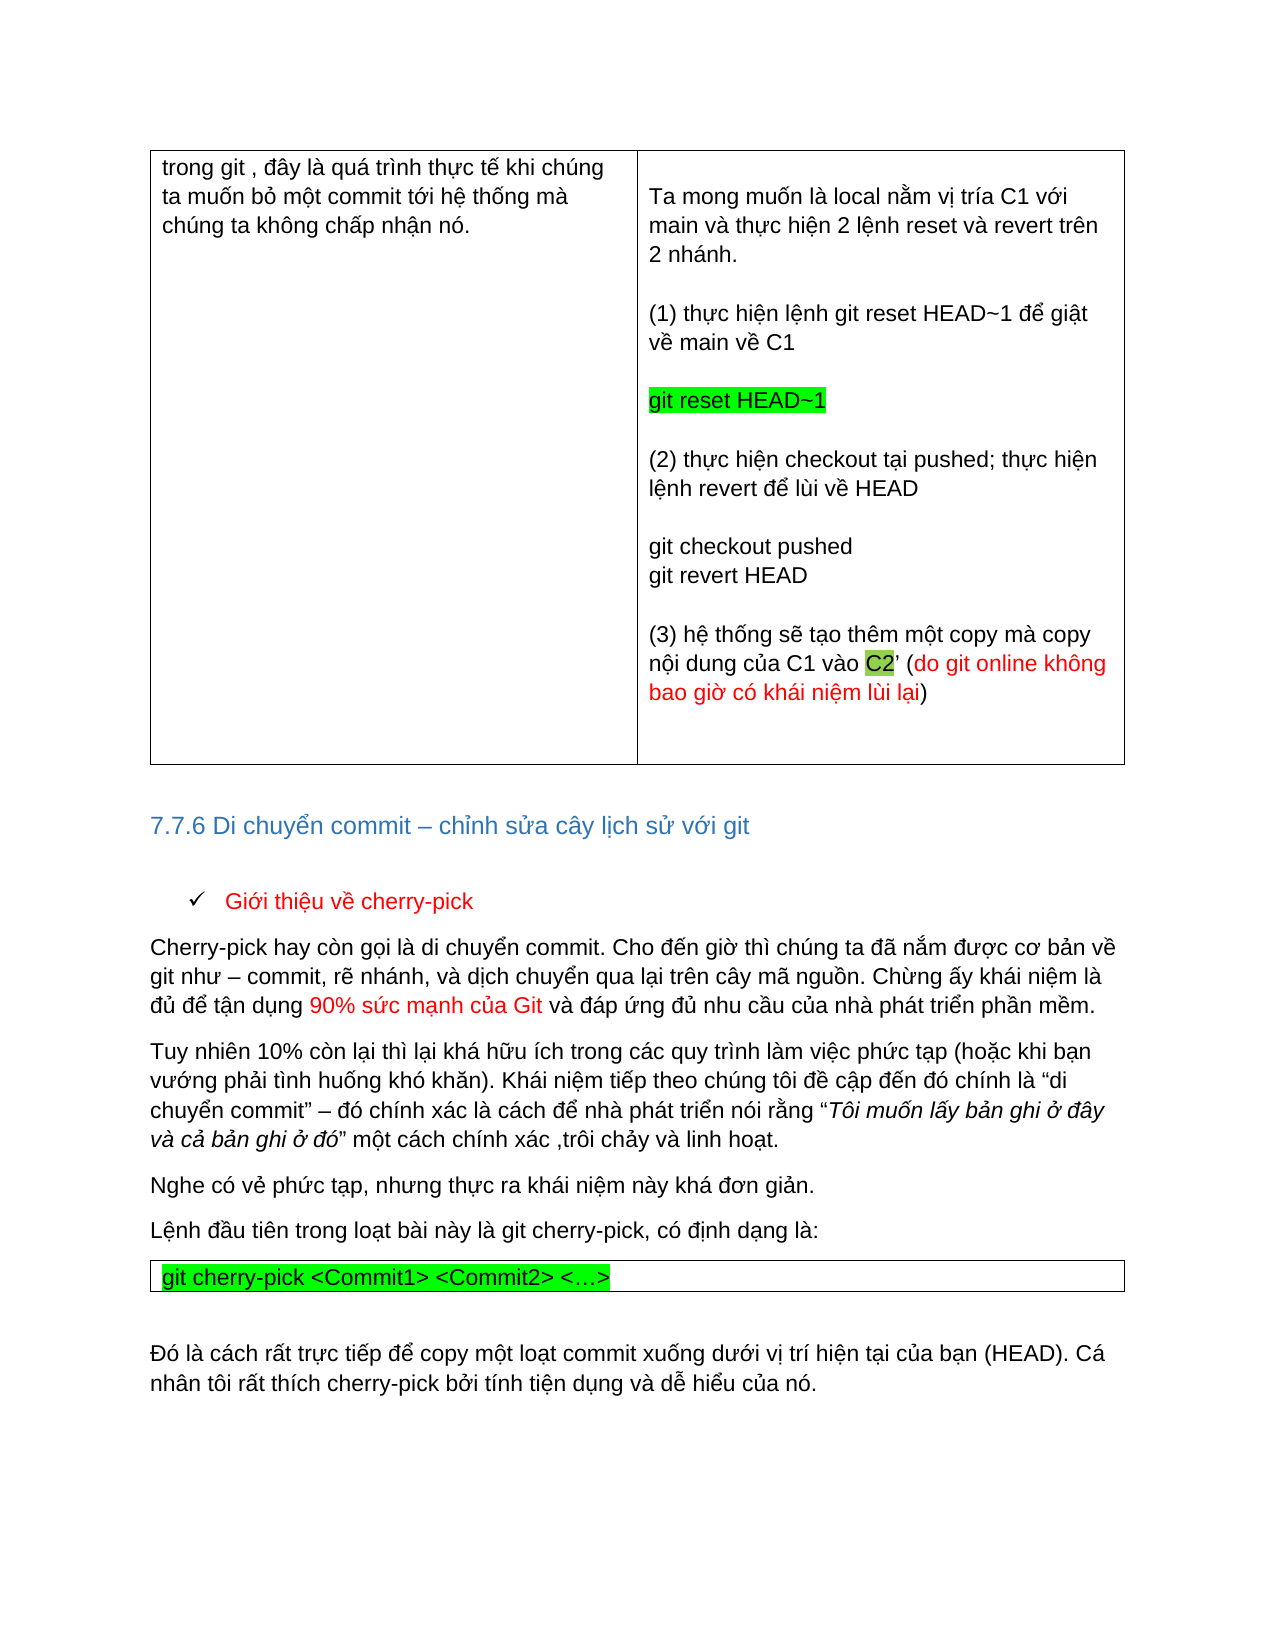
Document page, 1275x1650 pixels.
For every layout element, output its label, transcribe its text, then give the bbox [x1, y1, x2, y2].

table_header git cherry-pick <Commit1> <Commit2> <…> [151, 1261, 1124, 1291]
text Nghe có vẻ phức tạp, nhưng thực ra khái niệm này khá đơn giản. [150, 1169, 1125, 1198]
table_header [151, 151, 637, 763]
text Lệnh đầu tiên trong loạt bài này là git cherry-pick, có định dạng là: [150, 1214, 1125, 1244]
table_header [638, 151, 1124, 763]
subtitle 7.7.6 Di chuyển commit – chỉnh sửa cây lịch sử với git [150, 810, 1125, 839]
list Giới thiệu về cherry-pick [187, 885, 1125, 914]
text Đó là cách rất trực tiếp để copy một loạt commit xuống dưới vị trí hiện tại của bạn (HEAD). Cá nhân tôi rất thích cherry-pick bởi tính tiện dụng và dễ hiểu của nó. [150, 1337, 1125, 1396]
text Cherry-pick hay còn gọi là di chuyển commit. Cho đến giờ thì chúng ta đã nắm được cơ bản về git như – commit, rẽ nhánh, và dịch chuyển qua lại trên cây mã nguồn. Chừng ấy khái niệm là đủ để tận dụng 90% sức mạnh của Git và đáp ứng đủ nhu cầu của nhà phát triển phần mềm. [150, 931, 1125, 1019]
text Tuy nhiên 10% còn lại thì lại khá hữu ích trong các quy trình làm việc phức tạp (hoặc khi bạn vướng phải tình huống khó khăn). Khái niệm tiếp theo chúng tôi đề cập đến đó chính là “di chuyển commit” – đó chính xác là cách để nhà phát triển nói rằng “Tôi muốn lấy bản ghi ở đây và cả bản ghi ở đó” một cách chính xác ,trôi chảy và linh hoạt. [150, 1035, 1125, 1152]
